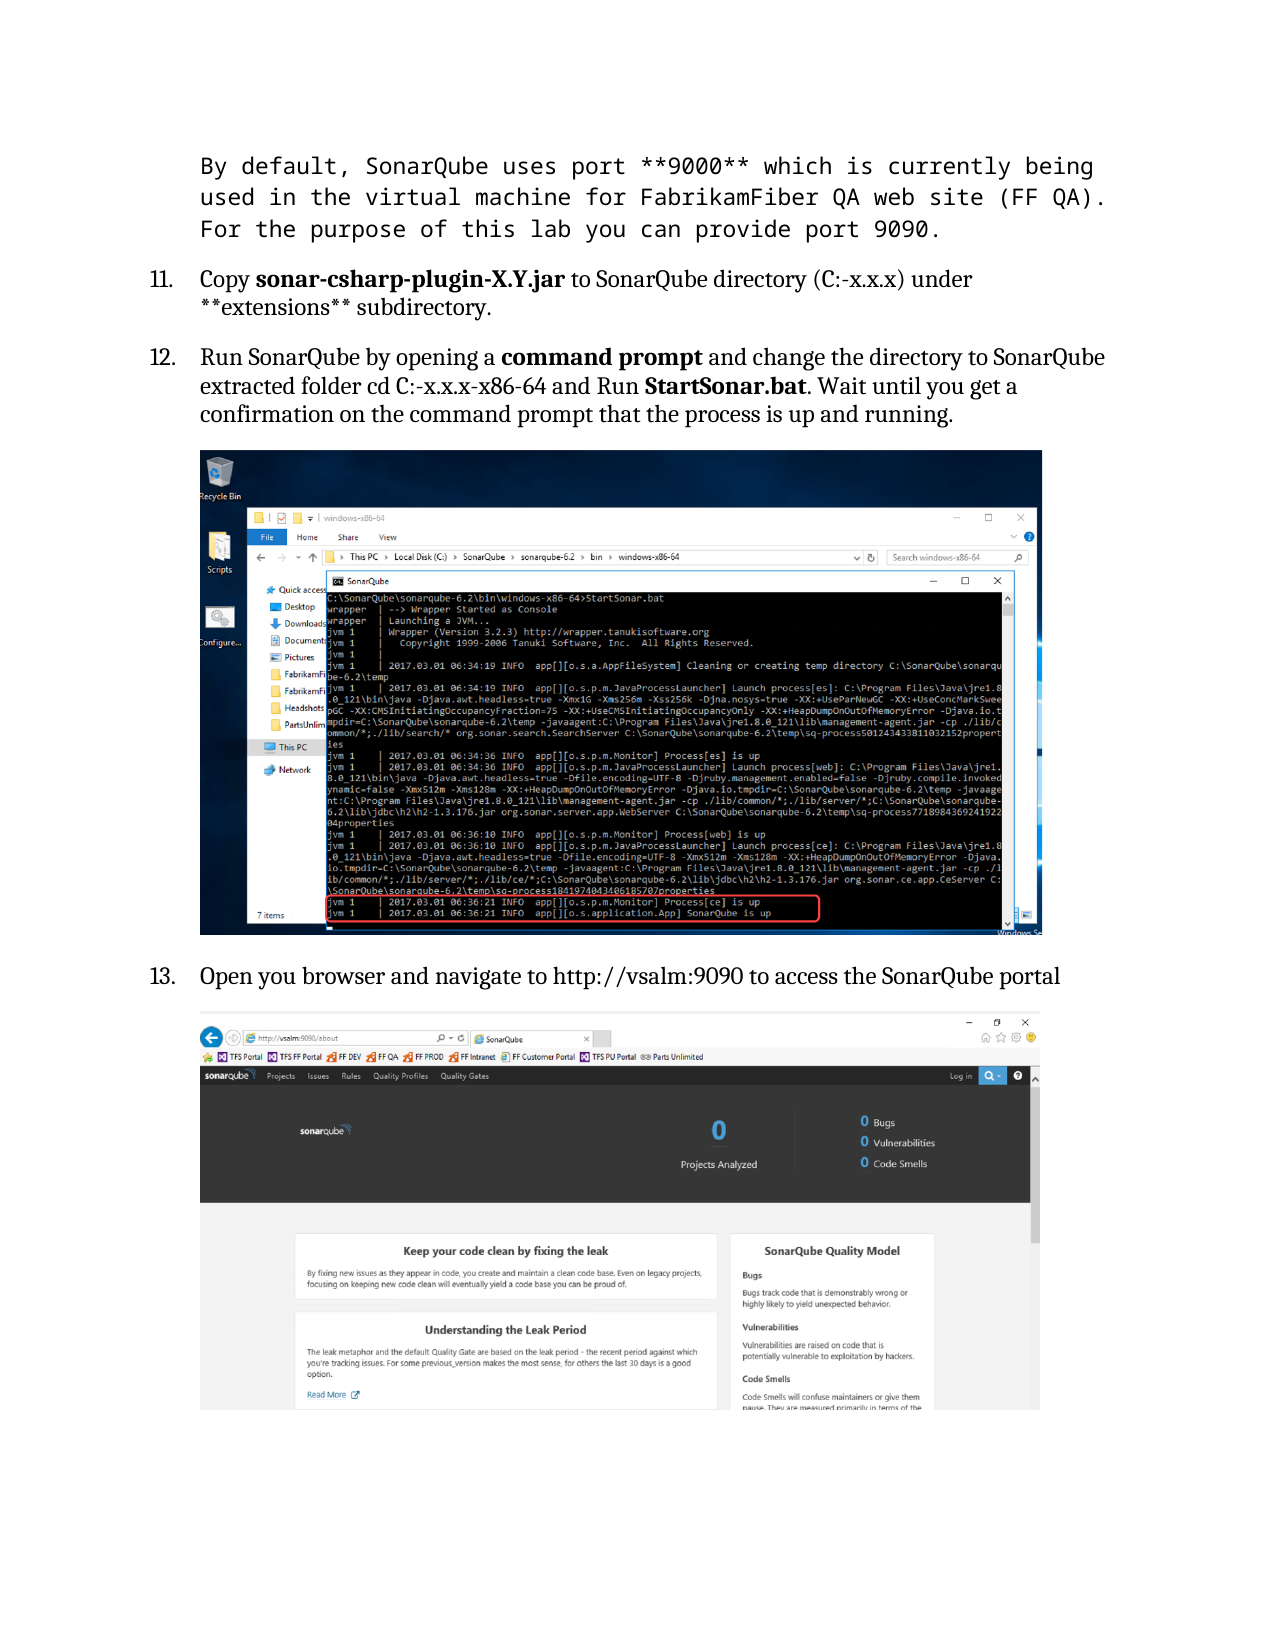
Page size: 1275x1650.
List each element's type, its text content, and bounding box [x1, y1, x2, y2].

picture [206, 1033, 217, 1043]
list Copy sonar-csharp-plugin-X.Y.jar to SonarQube directory (C:-x.x.x) under **extensions** subdirectory. [150, 264, 1125, 322]
picture [200, 1011, 1040, 1410]
list Run SonarQube by opening a command prompt and change the directory to SonarQube extracted folder cd C:-x.x.x-x86-64 and Run StartSonar.bat. Wait until you get a confirmation on the command prompt that the process is up and running. [150, 343, 1125, 429]
picture [200, 450, 1043, 935]
list By default, SonarQube uses port **9000** which is currently being used in the virtual machine for FabrikamFiber QA web site (FF QA). For the purpose of this lab you can provide port 9090. [150, 150, 1125, 244]
list Open you browser and navigate to http://vsalm:9090 to access the SonarQube portal [150, 962, 1125, 991]
